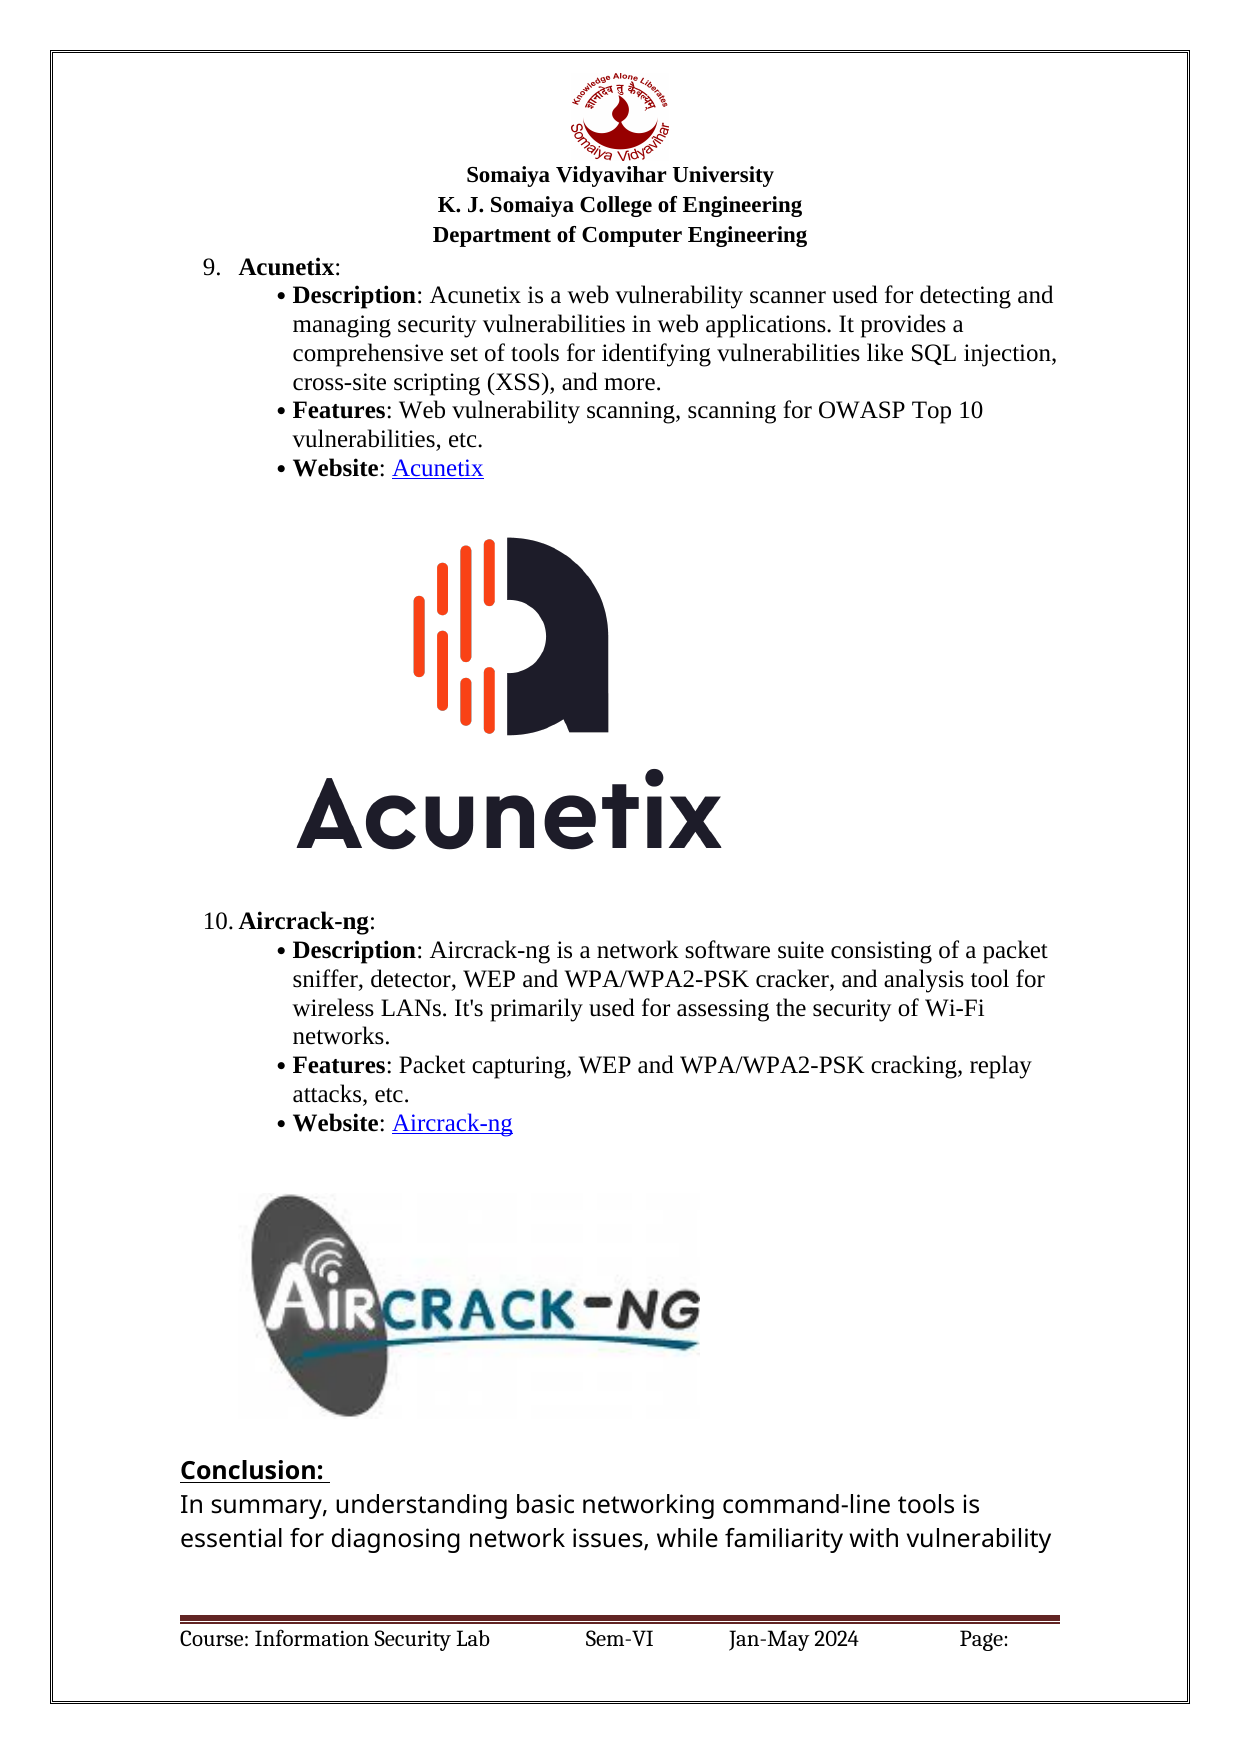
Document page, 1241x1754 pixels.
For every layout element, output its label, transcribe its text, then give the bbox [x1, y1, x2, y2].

picture [296, 481, 722, 907]
list Aircrack-ng: [203, 906, 1060, 935]
list Features: Web vulnerability scanning, scanning for OWASP Top 10 vulnerabilities, etc. [278, 395, 1060, 453]
list Website: Aircrack-ng [278, 1108, 1060, 1136]
list Features: Packet capturing, WEP and WPA/WPA2-PSK cracking, replay attacks, etc. [278, 1050, 1060, 1108]
list Acunetix: [203, 252, 1060, 280]
text Conclusion: [180, 1453, 1060, 1487]
list Website: Acunetix [278, 453, 1060, 482]
picture [571, 73, 669, 161]
list Description: Aircrack-ng is a network software suite consisting of a packet sniffer, detector, WEP and WPA/WPA2-PSK cracker, and analysis tool for wireless LANs. It's primarily used for assessing the security of Wi-Fi networks. [278, 935, 1060, 1050]
picture [238, 1193, 700, 1419]
list Description: Acunetix is a web vulnerability scanner used for detecting and managing security vulnerabilities in web applications. It provides a comprehensive set of tools for identifying vulnerabilities like SQL injection, cross-site scripting (XSS), and more. [278, 280, 1060, 395]
